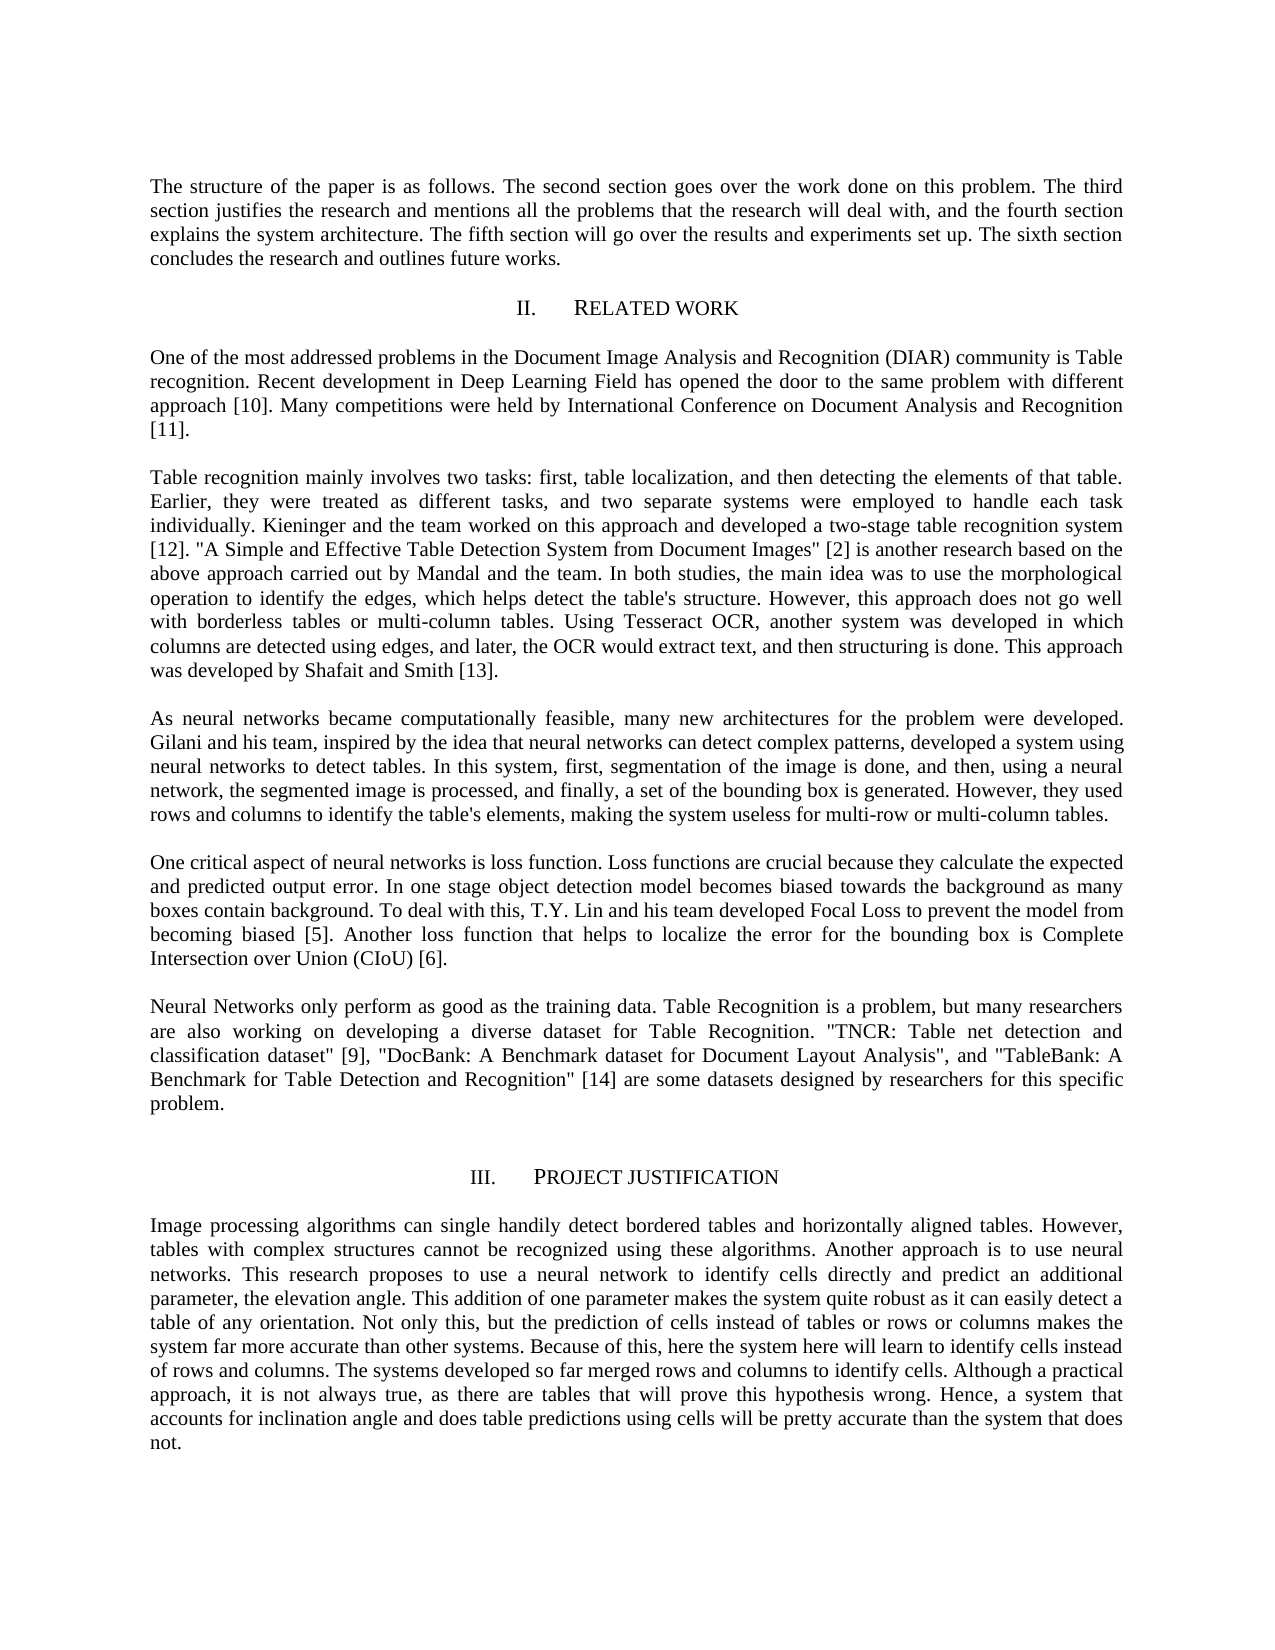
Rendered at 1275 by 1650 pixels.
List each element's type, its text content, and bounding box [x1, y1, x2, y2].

text One of the most addressed problems in the Document Image Analysis and Recognition (DIAR) community is Table recognition. Recent development in Deep Learning Field has opened the door to the same problem with different approach [10]. Many competitions were held by International Conference on Document Analysis and Recognition [11]. [150, 345, 1125, 441]
text One critical aspect of neural networks is loss function. Loss functions are crucial because they calculate the expected and predicted output error. In one stage object detection model becomes biased towards the background as many boxes contain background. To deal with this, T.Y. Lin and his team developed Focal Loss to prevent the model from becoming biased [5]. Another loss function that helps to localize the error for the bounding box is Complete Intersection over Union (CIoU) [6]. [150, 850, 1125, 970]
text Image processing algorithms can single handily detect bordered tables and horizontally aligned tables. However, tables with complex structures cannot be recognized using these algorithms. Another approach is to use neural networks. This research proposes to use a neural network to identify cells directly and predict an additional parameter, the elevation angle. This addition of one parameter makes the system quite robust as it can easily detect a table of any orientation. Not only this, but the prediction of cells instead of tables or rows or columns makes the system far more accurate than other systems. Because of this, here the system here will learn to identify cells instead of rows and columns. The systems developed so far merged rows and columns to identify cells. Although a practical approach, it is not always true, as there are tables that will prove this hypothesis wrong. Hence, a system that accounts for inclination angle and does table predictions using cells will be pretty accurate than the system that does not. [150, 1213, 1125, 1454]
text Neural Networks only perform as good as the training data. Table Recognition is a problem, but many researchers are also working on developing a diverse dataset for Table Recognition. "TNCR: Table net detection and classification dataset" [9], "DocBank: A Benchmark dataset for Document Layout Analysis", and "TableBank: A Benchmark for Table Detection and Recognition" [14] are some datasets designed by researchers for this specific problem. [150, 994, 1125, 1115]
list RELATED WORK [150, 294, 1125, 321]
text As neural networks became computationally feasible, many new architectures for the problem were developed. Gilani and his team, inspired by the idea that neural networks can detect complex patterns, developed a system using neural networks to detect tables. In this system, first, segmentation of the image is done, and then, using a neural network, the segmented image is processed, and finally, a set of the bounding box is generated. However, they used rows and columns to identify the table's elements, making the system useless for multi-row or multi-column tables. [150, 706, 1125, 826]
list PROJECT JUSTIFICATION [150, 1163, 1125, 1189]
text The structure of the paper is as follows. The second section goes over the work done on this problem. The third section justifies the research and mentions all the problems that the research will deal with, and the fourth section explains the system architecture. The fifth section will go over the results and experiments set up. The sixth section concludes the research and outlines future works. [150, 174, 1125, 270]
text Table recognition mainly involves two tasks: first, table localization, and then detecting the elements of that table. Earlier, they were treated as different tasks, and two separate systems were employed to handle each task individually. Kieninger and the team worked on this approach and developed a two-stage table recognition system [12]. "A Simple and Effective Table Detection System from Document Images" [2] is another research based on the above approach carried out by Mandal and the team. In both studies, the main idea was to use the morphological operation to identify the edges, which helps detect the table's structure. However, this approach does not go well with borderless tables or multi-column tables. Using Tesseract OCR, another system was developed in which columns are detected using edges, and later, the OCR would extract text, and then structuring is done. This approach was developed by Shafait and Smith [13]. [150, 465, 1125, 682]
